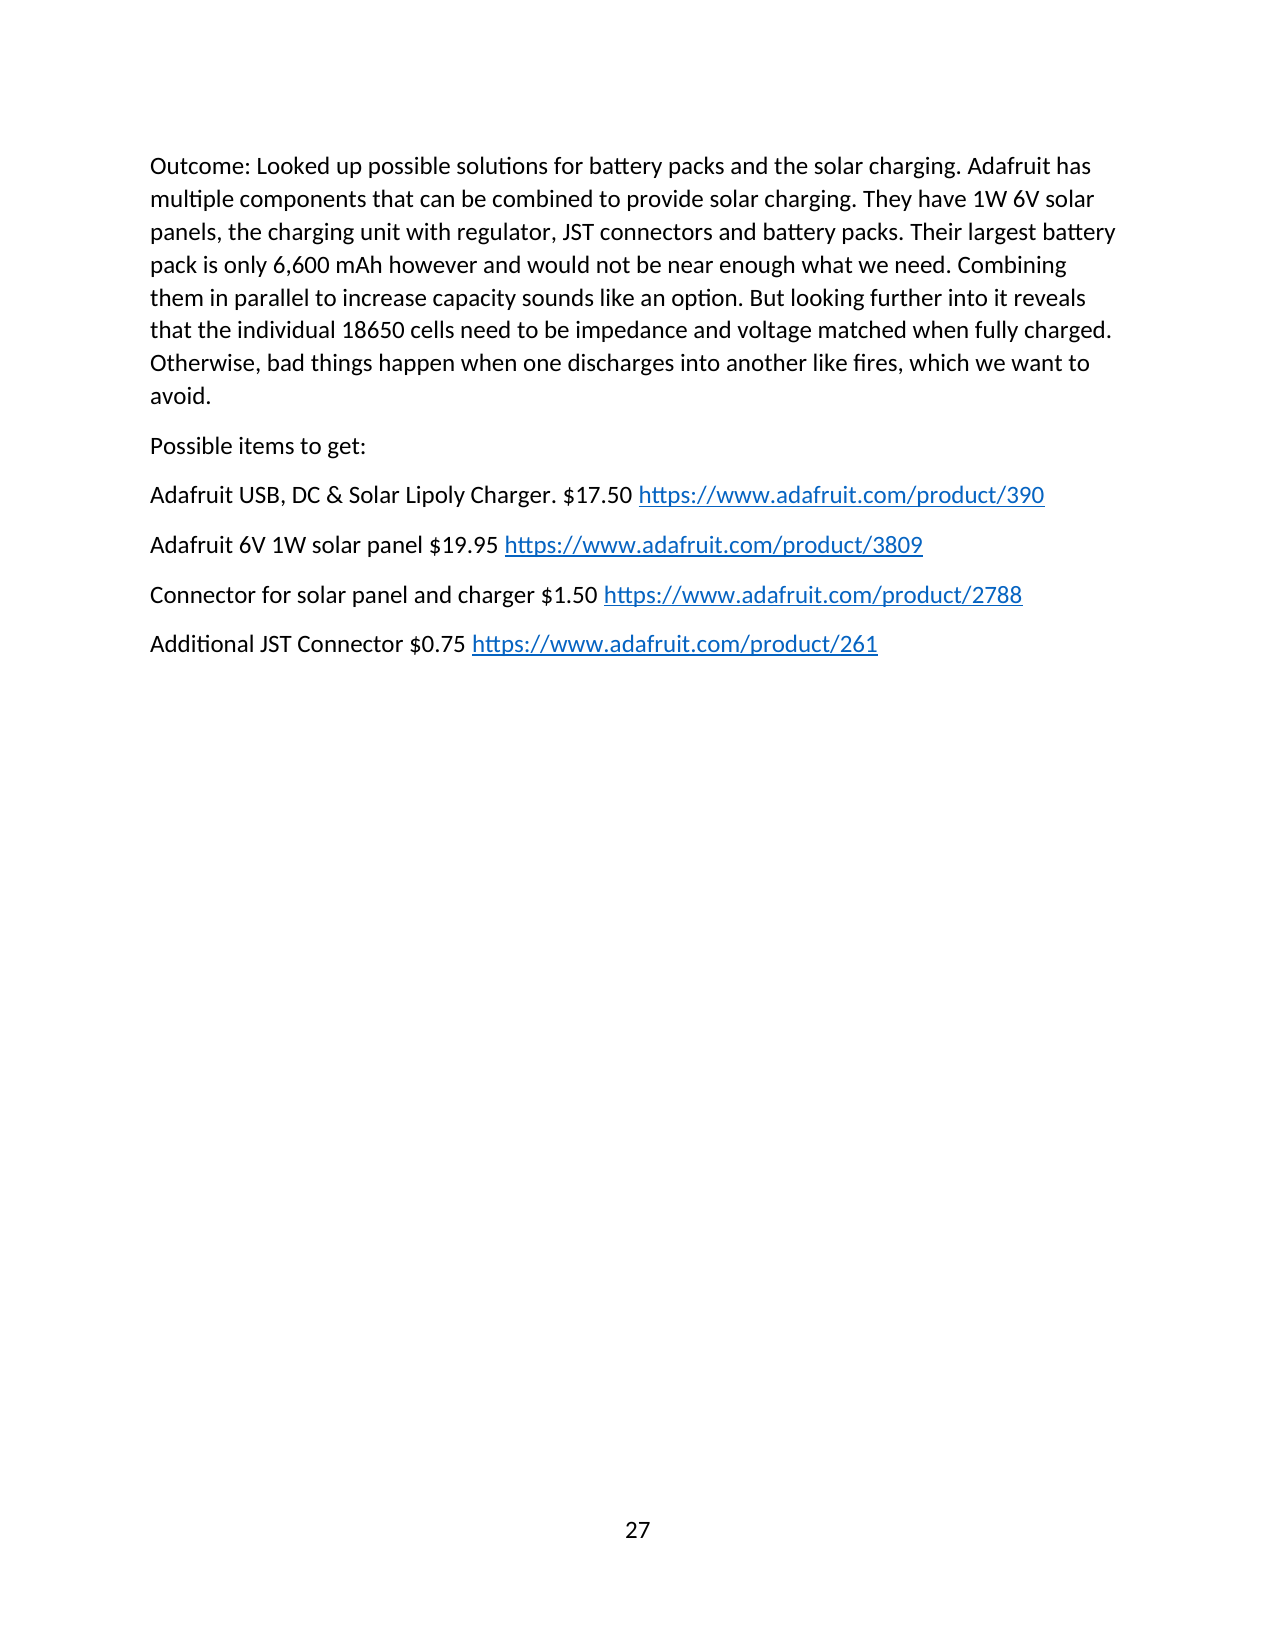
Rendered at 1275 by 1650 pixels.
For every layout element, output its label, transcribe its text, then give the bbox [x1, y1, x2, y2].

text Adafruit 6V 1W solar panel $19.95 https://www.adafruit.com/product/3809 [150, 529, 1125, 560]
text Outcome: Looked up possible solutions for battery packs and the solar charging. Adafruit has multiple components that can be combined to provide solar charging. They have 1W 6V solar panels, the charging unit with regulator, JST connectors and battery packs. Their largest battery pack is only 6,600 mAh however and would not be near enough what we need. Combining them in parallel to increase capacity sounds like an option. But looking further into it reveals that the individual 18650 cells need to be impedance and voltage matched when fully charged. Otherwise, bad things happen when one discharges into another like fires, which we want to avoid. [150, 150, 1125, 411]
text Connector for solar panel and charger $1.50 https://www.adafruit.com/product/2788 [150, 579, 1125, 609]
text Additional JST Connector $0.75 https://www.adafruit.com/product/261 [150, 628, 1125, 659]
text Possible items to get: [150, 430, 1125, 461]
text Adafruit USB, DC & Solar Lipoly Charger. $17.50 https://www.adafruit.com/product/390 [150, 479, 1125, 510]
